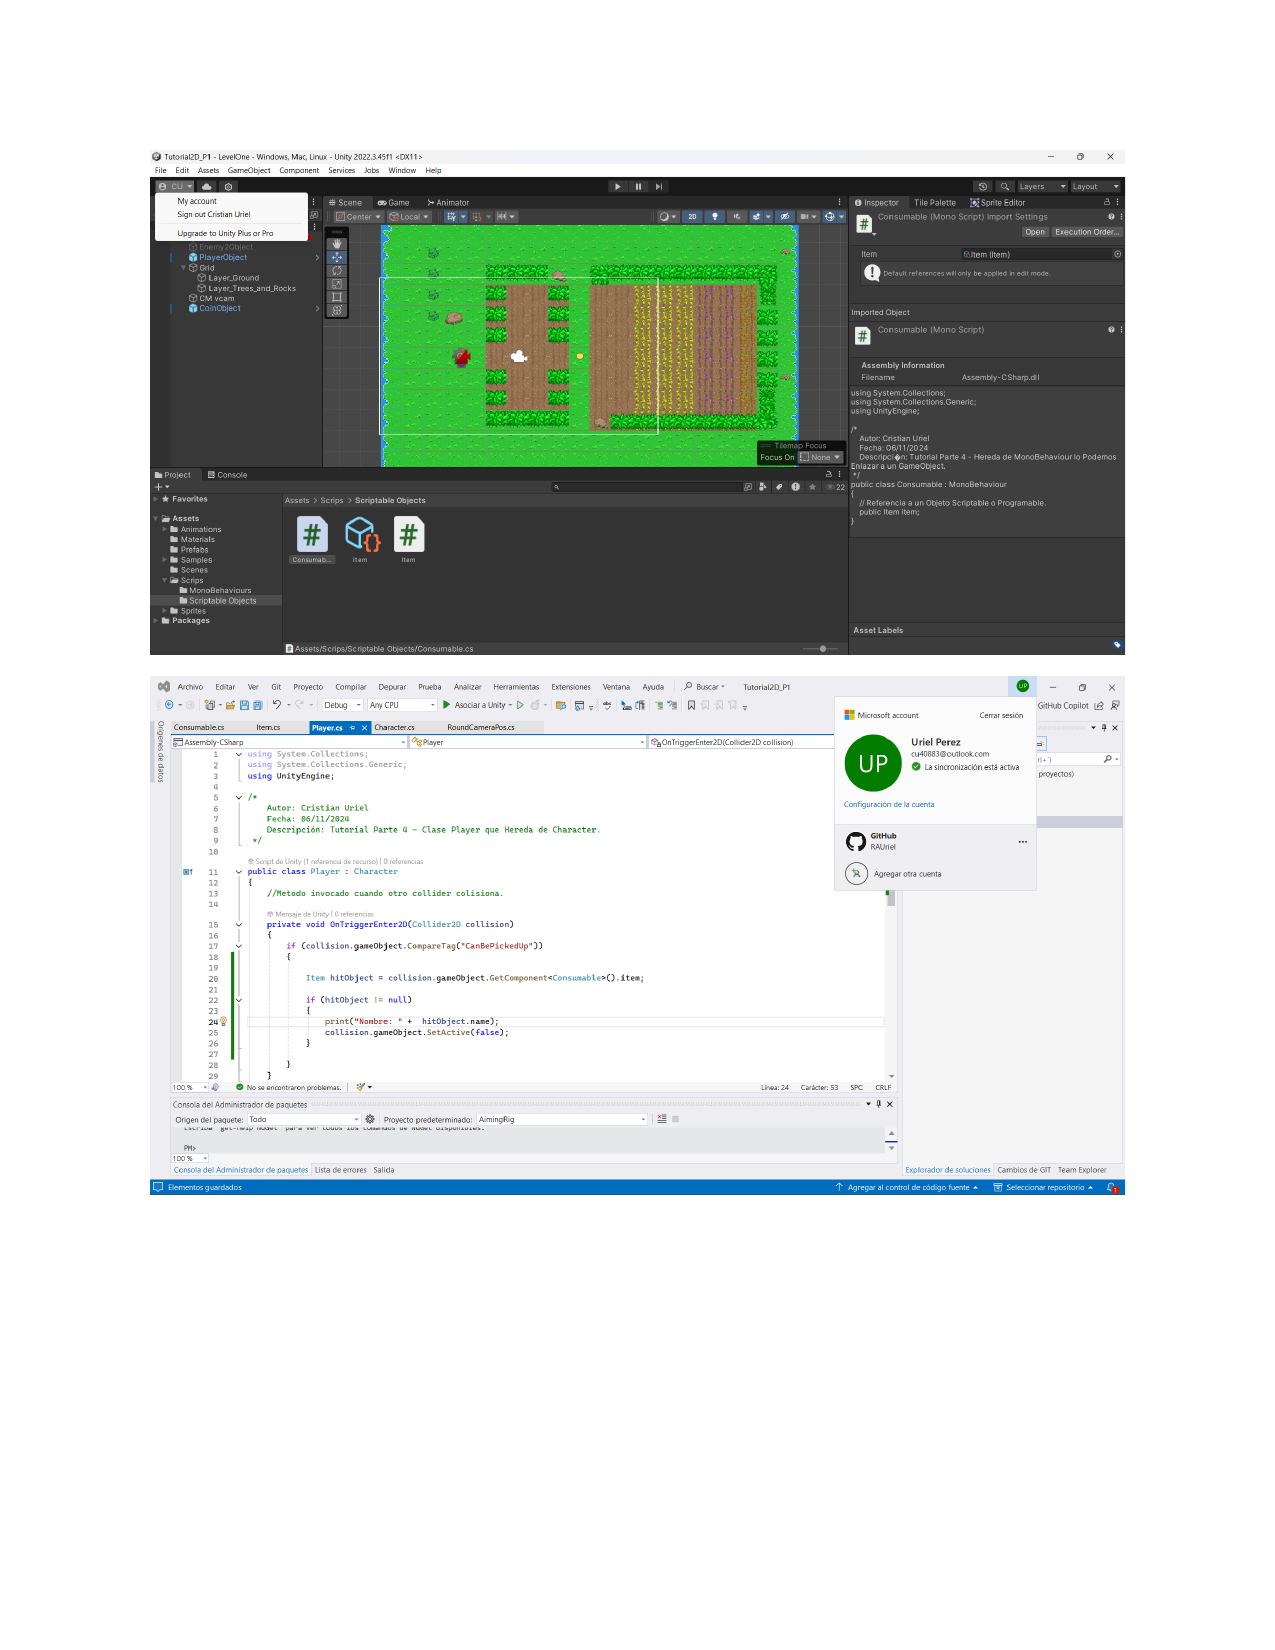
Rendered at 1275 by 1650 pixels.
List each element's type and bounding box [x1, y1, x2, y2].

picture [150, 150, 1125, 655]
picture [150, 676, 1125, 1195]
